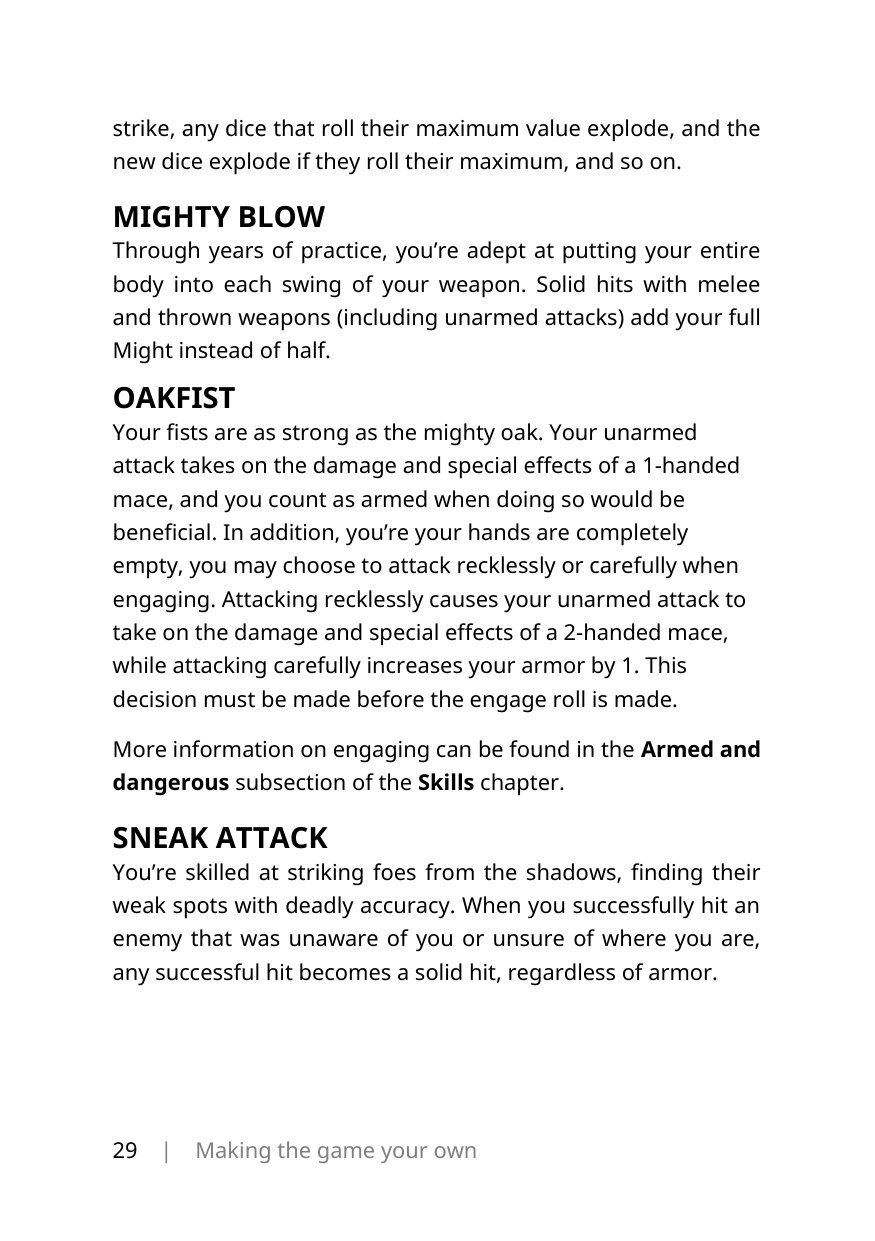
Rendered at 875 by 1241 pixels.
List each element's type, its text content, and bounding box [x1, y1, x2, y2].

text You’re skilled at striking foes from the shadows, finding their weak spots with deadly accuracy. When you successfully hit an enemy that was unaware of you or unsure of where you are, any successful hit becomes a solid hit, regardless of armor. [112, 857, 762, 986]
text More information on engaging can be found in the Armed and dangerous subsection of the Skills chapter. [112, 733, 762, 797]
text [112, 112, 762, 176]
subtitle Mighty Blow [112, 196, 762, 236]
subtitle Sneak Attack [112, 817, 762, 857]
text Through years of practice, you’re adept at putting your entire body into each swing of your weapon. Solid hits with melee and thrown weapons (including unarmed attacks) add your full Might instead of half. [112, 236, 762, 365]
text Your fists are as strong as the mighty oak. Your unarmed attack takes on the damage and special effects of a 1-handed mace, and you count as armed when doing so would be beneficial. In addition, you’re your hands are completely empty, you may choose to attack recklessly or carefully when engaging. Attacking recklessly causes your unarmed attack to take on the damage and special effects of a 2-handed mace, while attacking carefully increases your armor by 1. This decision must be made before the engage roll is made. [112, 417, 762, 713]
subtitle Oakfist [112, 377, 762, 417]
